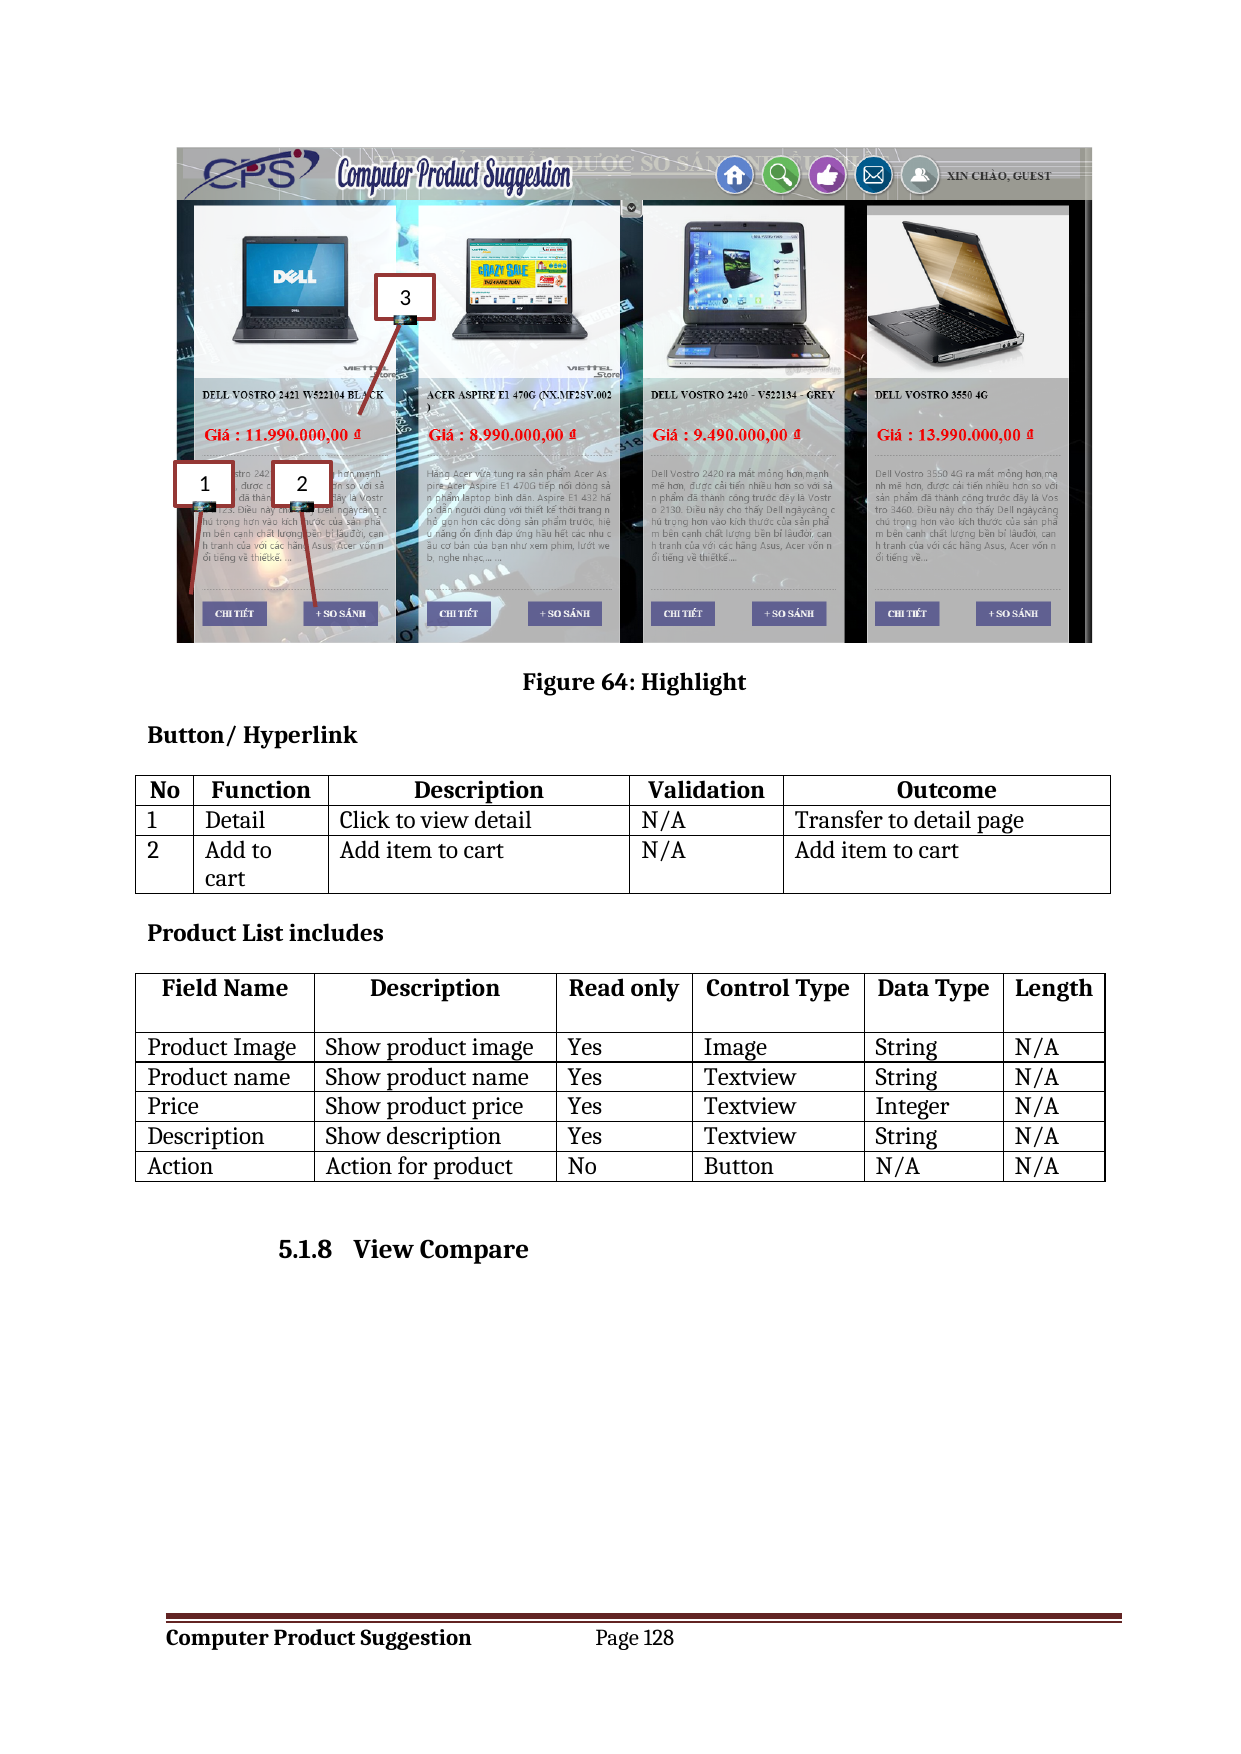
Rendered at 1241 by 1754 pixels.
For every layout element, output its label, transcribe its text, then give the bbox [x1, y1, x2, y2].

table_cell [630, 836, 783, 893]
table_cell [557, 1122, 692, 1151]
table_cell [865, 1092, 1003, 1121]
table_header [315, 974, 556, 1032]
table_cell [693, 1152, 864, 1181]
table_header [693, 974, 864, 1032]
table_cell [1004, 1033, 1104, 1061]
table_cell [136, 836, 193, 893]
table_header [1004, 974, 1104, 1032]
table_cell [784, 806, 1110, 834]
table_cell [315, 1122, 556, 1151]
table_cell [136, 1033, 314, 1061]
text Figure 64: Highlight [147, 667, 1122, 696]
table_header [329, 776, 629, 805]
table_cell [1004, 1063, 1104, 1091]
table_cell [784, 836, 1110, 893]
text Button/ Hyperlink [147, 721, 1122, 750]
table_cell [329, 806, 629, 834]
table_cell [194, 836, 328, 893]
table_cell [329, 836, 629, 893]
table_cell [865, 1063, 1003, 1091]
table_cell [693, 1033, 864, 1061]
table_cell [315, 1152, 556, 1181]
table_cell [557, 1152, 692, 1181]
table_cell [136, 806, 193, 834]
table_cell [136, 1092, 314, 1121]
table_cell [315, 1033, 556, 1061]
subtitle View Compare [278, 1234, 1122, 1266]
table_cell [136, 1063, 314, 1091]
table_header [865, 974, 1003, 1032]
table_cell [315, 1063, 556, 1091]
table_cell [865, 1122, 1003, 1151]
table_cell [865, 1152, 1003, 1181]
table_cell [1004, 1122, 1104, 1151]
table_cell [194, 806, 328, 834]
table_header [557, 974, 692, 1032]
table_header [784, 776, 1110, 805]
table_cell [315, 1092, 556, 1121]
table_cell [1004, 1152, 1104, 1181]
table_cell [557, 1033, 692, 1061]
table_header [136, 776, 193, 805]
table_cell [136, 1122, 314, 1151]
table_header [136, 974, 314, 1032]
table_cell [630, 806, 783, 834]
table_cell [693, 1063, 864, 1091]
picture [176, 147, 1093, 643]
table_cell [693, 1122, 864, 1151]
text Product List includes [147, 919, 1122, 948]
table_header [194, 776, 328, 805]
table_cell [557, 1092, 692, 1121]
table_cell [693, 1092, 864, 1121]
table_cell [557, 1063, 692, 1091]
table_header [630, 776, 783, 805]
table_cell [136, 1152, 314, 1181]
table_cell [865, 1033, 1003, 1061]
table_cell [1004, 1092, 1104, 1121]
